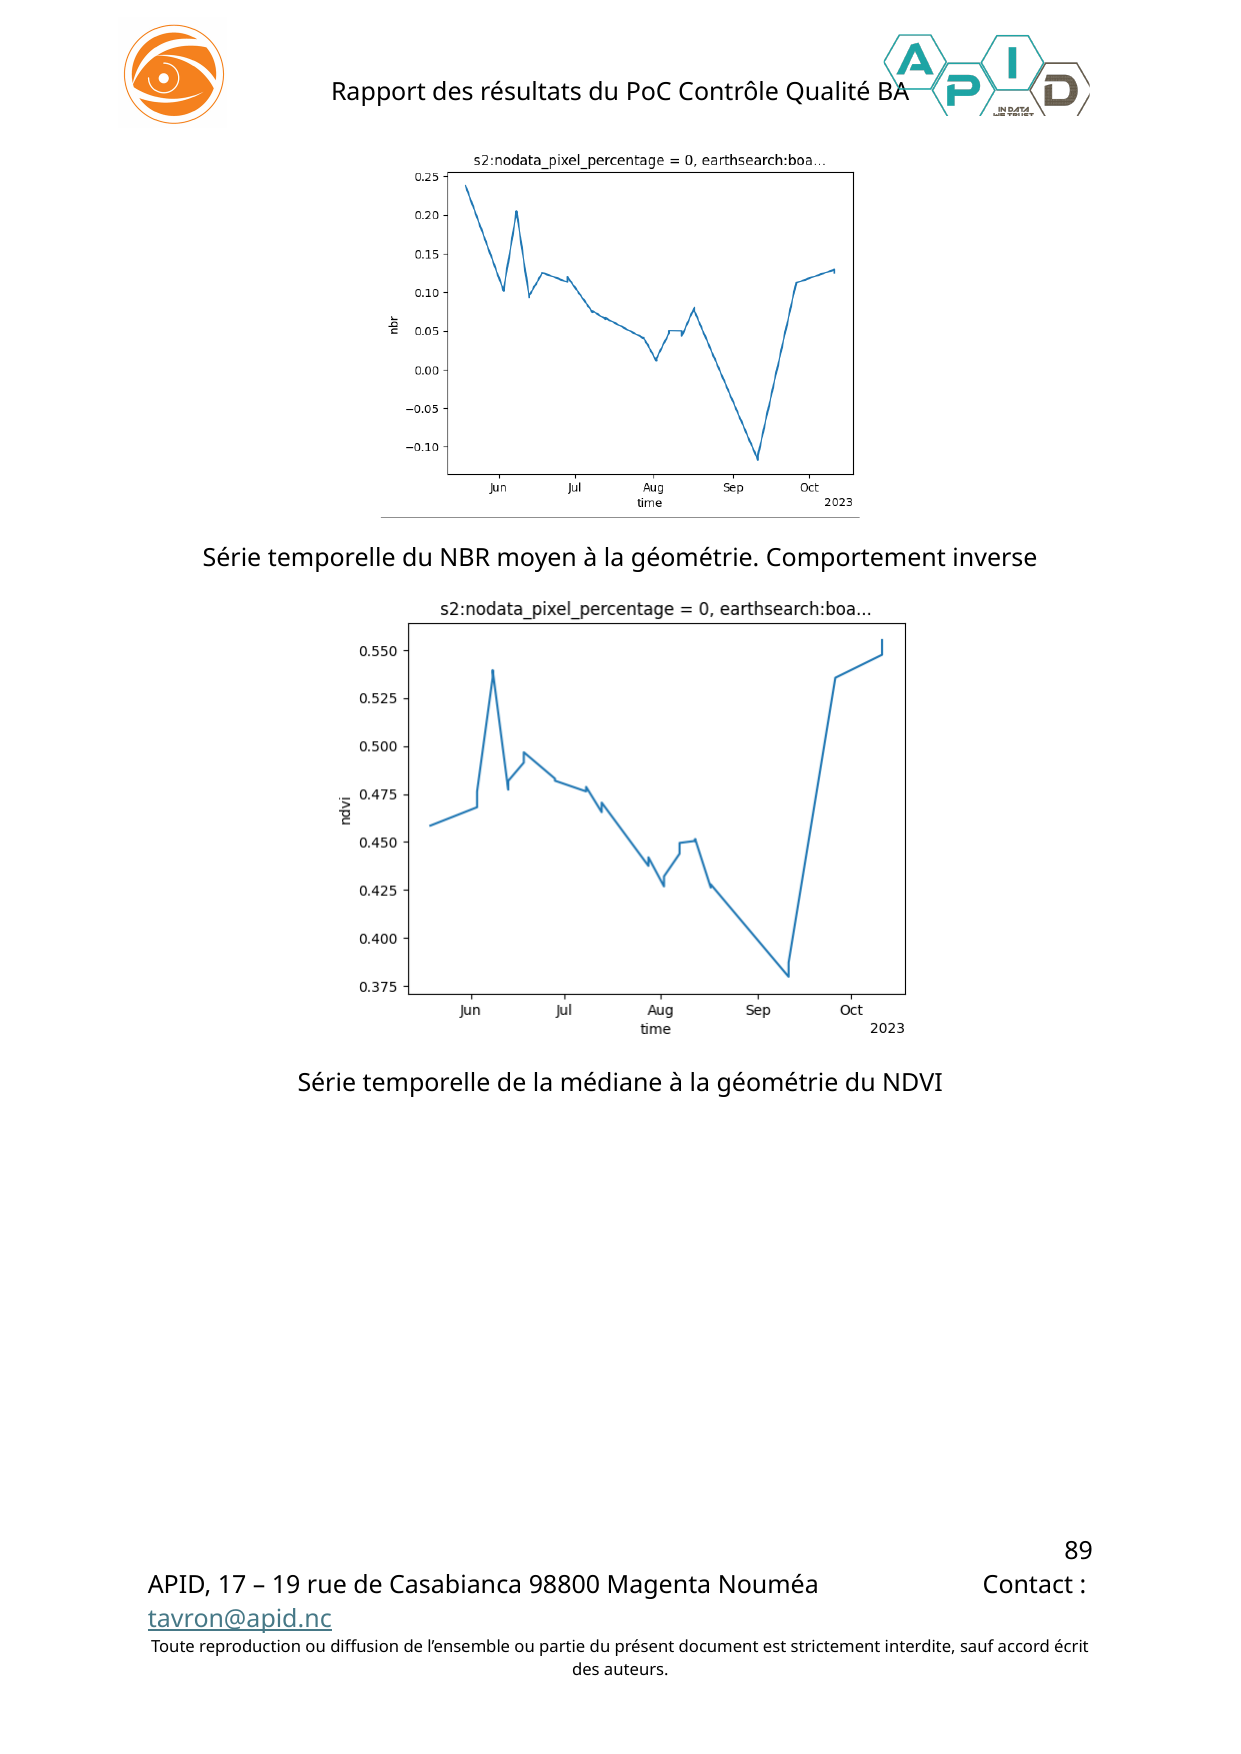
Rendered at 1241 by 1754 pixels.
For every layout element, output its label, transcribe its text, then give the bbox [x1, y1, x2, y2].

text Série temporelle du NBR moyen à la géométrie. Comportement inverse [148, 540, 1093, 574]
text Série temporelle de la médiane à la géométrie du NDVI [148, 1064, 1093, 1098]
picture [329, 595, 911, 1043]
picture [380, 147, 860, 518]
picture [883, 34, 1090, 116]
